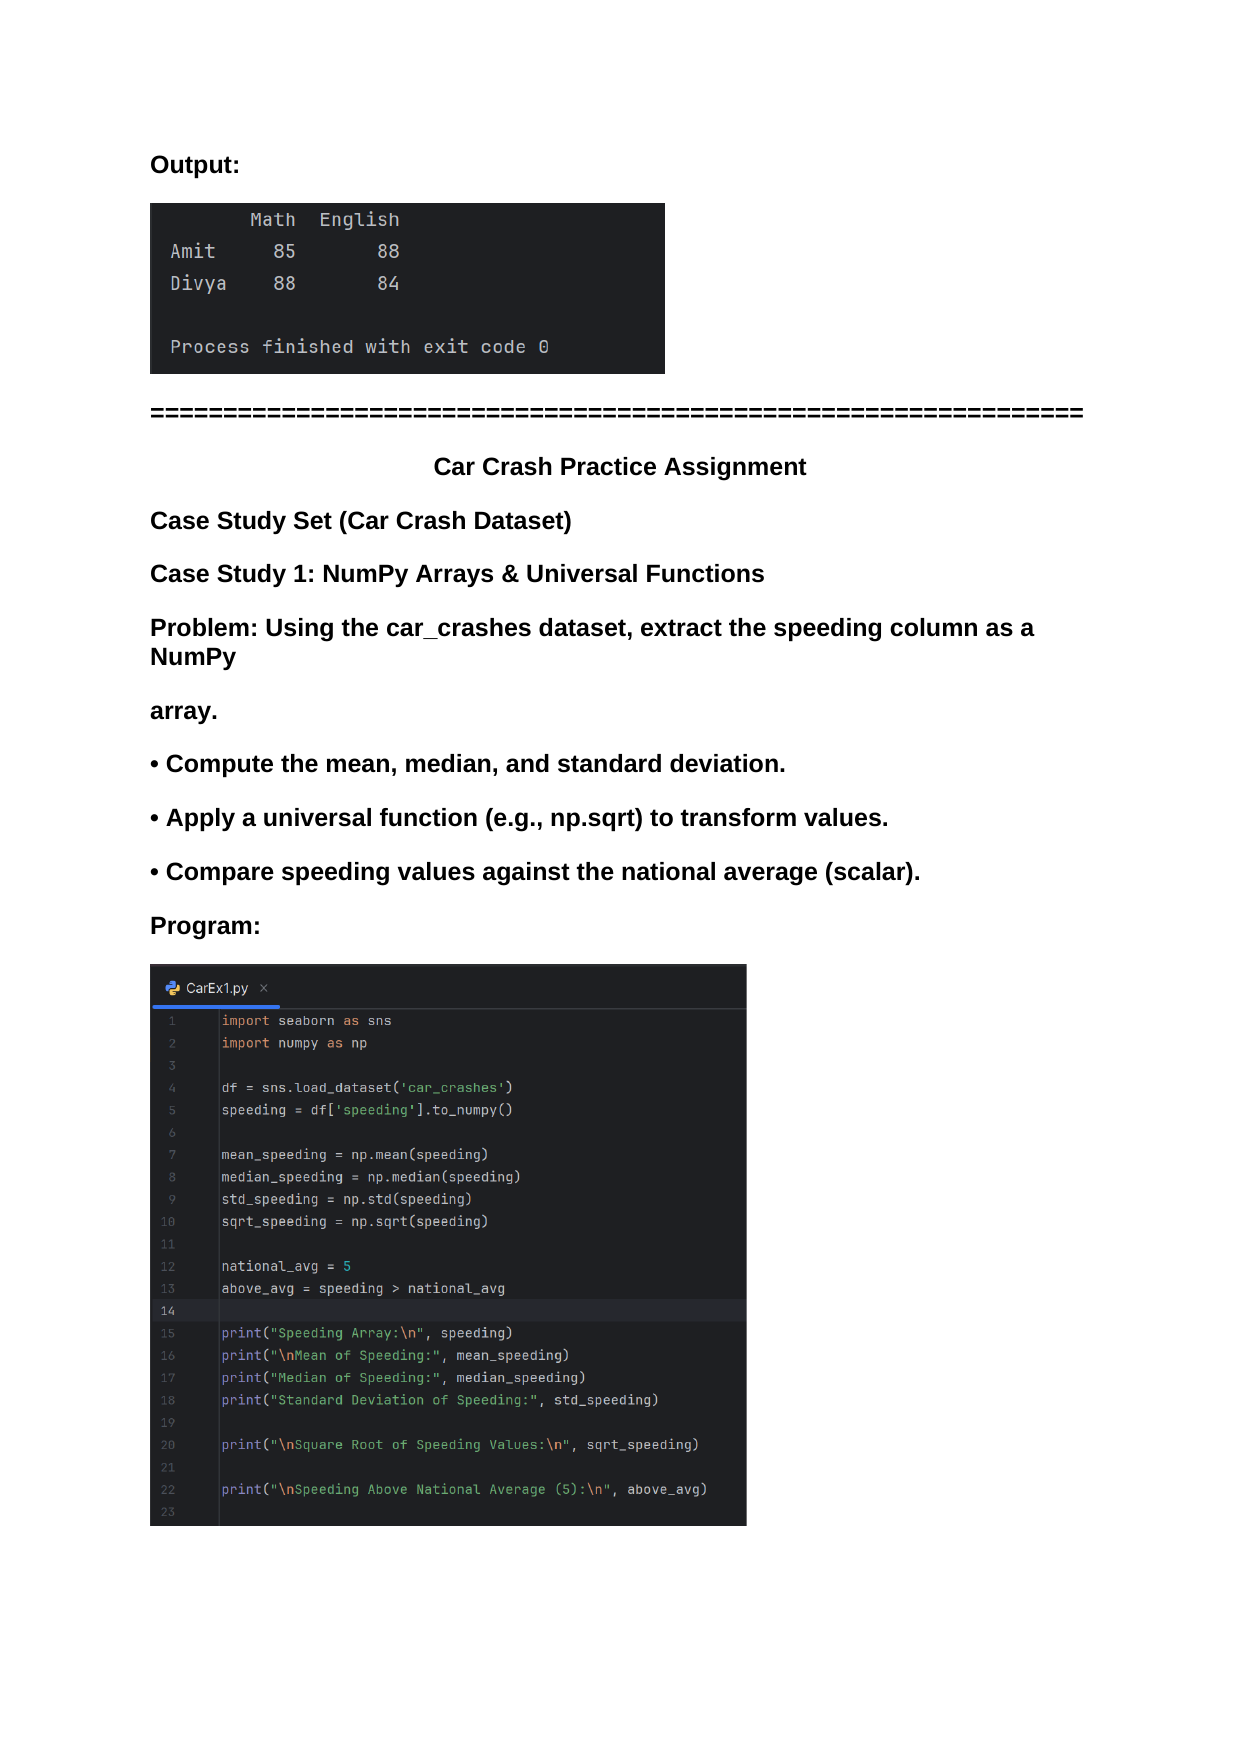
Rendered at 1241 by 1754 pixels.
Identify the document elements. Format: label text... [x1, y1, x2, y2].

text • Apply a universal function (e.g., np.sqrt) to transform values. [150, 803, 1090, 832]
text • Compute the mean, median, and standard deviation. [150, 749, 1090, 778]
text ================================================================ [150, 398, 1090, 427]
picture [150, 203, 665, 374]
text • Compare speeding values against the national average (scalar). [150, 857, 1090, 886]
text Car Crash Practice Assignment [150, 452, 1090, 481]
text Program: [150, 911, 1090, 939]
text Output: [150, 150, 1090, 179]
text array. [150, 696, 1090, 724]
text Problem: Using the car_crashes dataset, extract the speeding column as a NumPy [150, 613, 1090, 671]
text Case Study Set (Car Crash Dataset) [150, 506, 1090, 534]
text Case Study 1: NumPy Arrays & Universal Functions [150, 559, 1090, 588]
picture [150, 964, 747, 1526]
